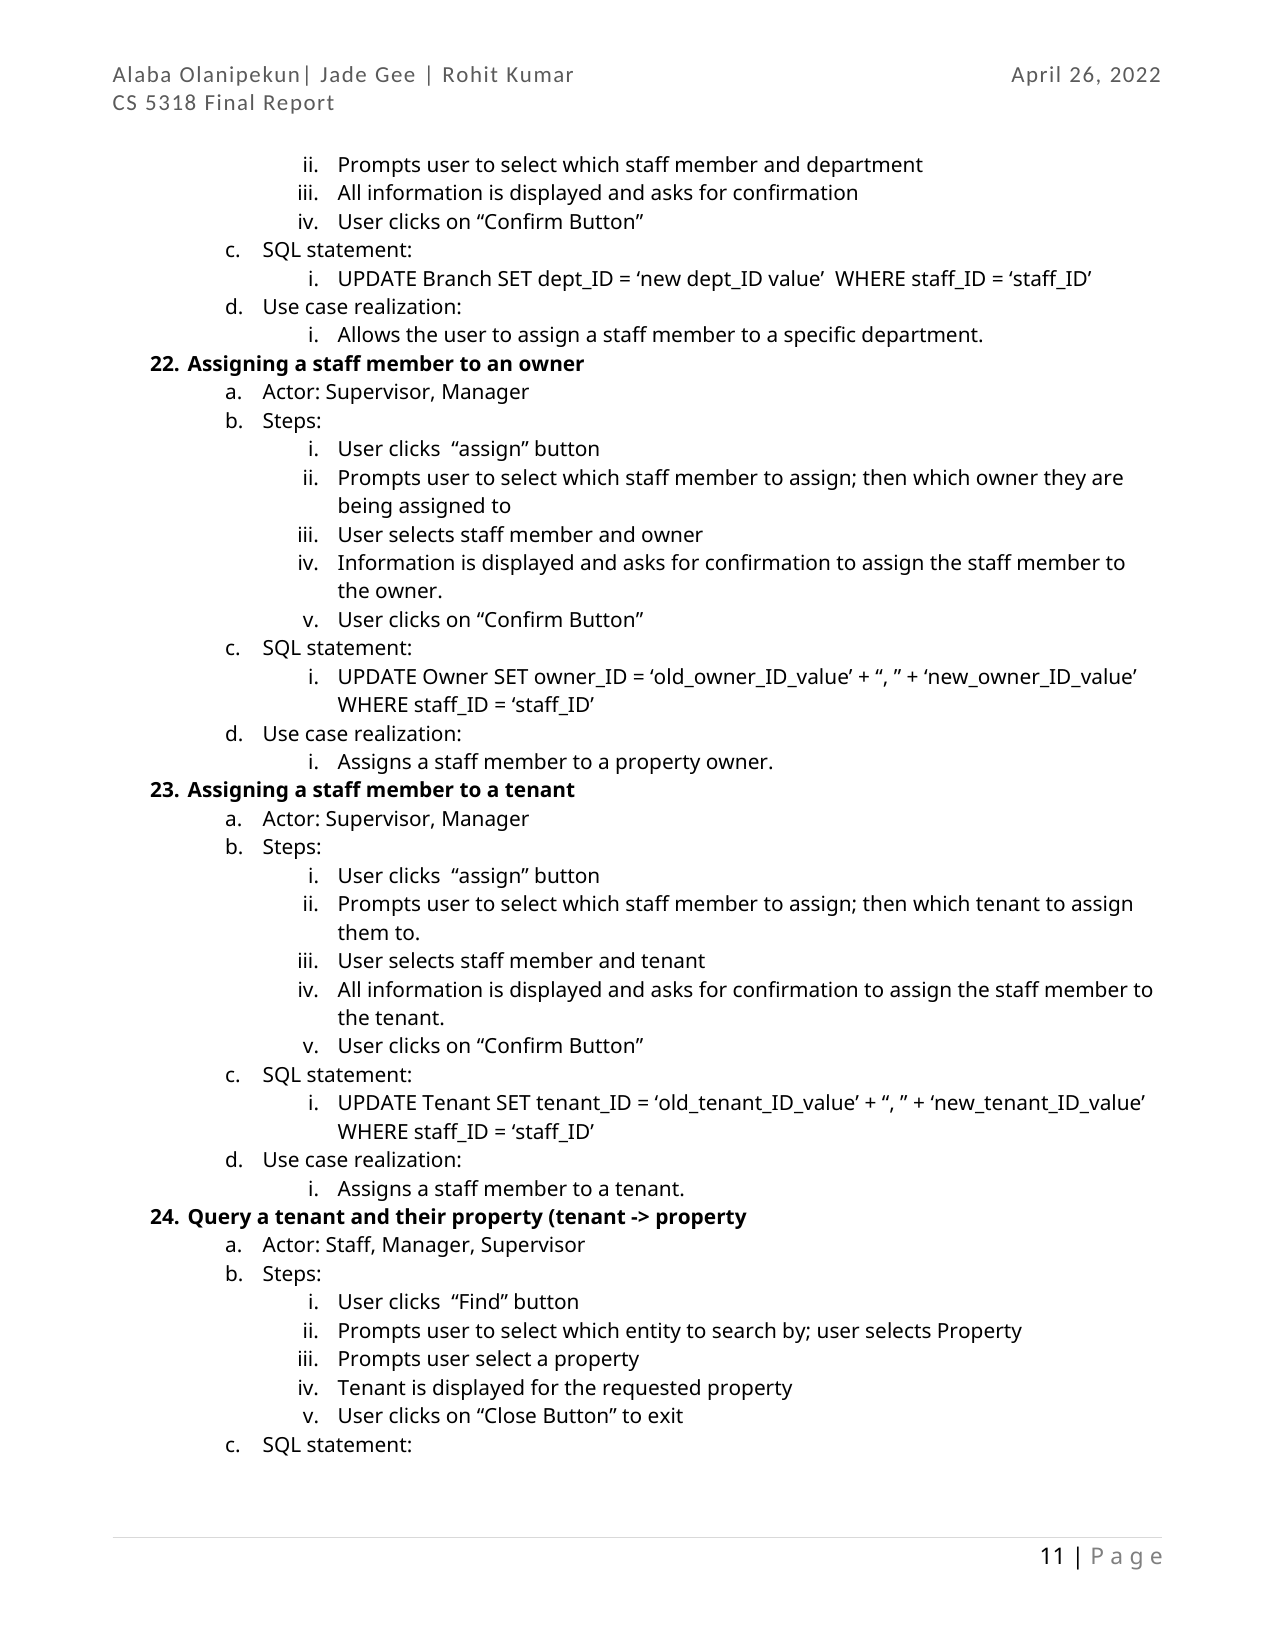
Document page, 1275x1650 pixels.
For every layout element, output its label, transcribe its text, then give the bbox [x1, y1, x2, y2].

list User selects staff member and tenant [319, 946, 1162, 975]
list User clicks “assign” button [319, 434, 1162, 463]
list Use case realization: [225, 292, 1162, 321]
list User clicks “Find” button [319, 1287, 1162, 1316]
list Tenant is displayed for the requested property [319, 1373, 1162, 1401]
list UPDATE Branch SET dept_ID = ‘new dept_ID value’ WHERE staff_ID = ‘staff_ID’ [319, 264, 1162, 292]
list User clicks on “Confirm Button” [319, 605, 1162, 633]
list Actor: Supervisor, Manager [225, 804, 1162, 832]
list Prompts user to select which staff member and department [319, 150, 1162, 178]
list Steps: [225, 832, 1162, 861]
list Use case realization: [225, 1145, 1162, 1174]
list Information is displayed and asks for confirmation to assign the staff member to the owner. [319, 548, 1162, 605]
list Steps: [225, 406, 1162, 434]
list All information is displayed and asks for confirmation to assign the staff member to the tenant. [319, 975, 1162, 1032]
list Assigns a staff member to a property owner. [319, 747, 1162, 776]
list SQL statement: [225, 633, 1162, 662]
list Prompts user to select which staff member to assign; then which owner they are being assigned to [319, 463, 1162, 520]
list Prompts user select a property [319, 1344, 1162, 1373]
list User clicks on “Confirm Button” [319, 207, 1162, 235]
list User selects staff member and owner [319, 520, 1162, 548]
list Steps: [225, 1259, 1162, 1287]
list Actor: Supervisor, Manager [225, 377, 1162, 406]
list SQL statement: [225, 1060, 1162, 1088]
list UPDATE Tenant SET tenant_ID = ‘old_tenant_ID_value’ + “, ” + ‘new_tenant_ID_value’ WHERE staff_ID = ‘staff_ID’ [319, 1088, 1162, 1145]
list SQL statement: [225, 235, 1162, 264]
list Allows the user to assign a staff member to a specific department. [319, 321, 1162, 349]
list Actor: Staff, Manager, Supervisor [225, 1231, 1162, 1259]
list Use case realization: [225, 719, 1162, 747]
list Prompts user to select which staff member to assign; then which tenant to assign them to. [319, 889, 1162, 946]
list Assigns a staff member to a tenant. [319, 1174, 1162, 1202]
list User clicks on “Confirm Button” [319, 1032, 1162, 1060]
list Assigning a staff member to an owner [150, 349, 1162, 377]
list User clicks on “Close Button” to exit [319, 1401, 1162, 1430]
list Assigning a staff member to a tenant [150, 776, 1162, 804]
list Prompts user to select which entity to search by; user selects Property [319, 1316, 1162, 1344]
list All information is displayed and asks for confirmation [319, 178, 1162, 207]
list Query a tenant and their property (tenant -> property [150, 1202, 1162, 1231]
list SQL statement: [225, 1430, 1162, 1458]
list User clicks “assign” button [319, 861, 1162, 889]
list UPDATE Owner SET owner_ID = ‘old_owner_ID_value’ + “, ” + ‘new_owner_ID_value’ WHERE staff_ID = ‘staff_ID’ [319, 662, 1162, 719]
